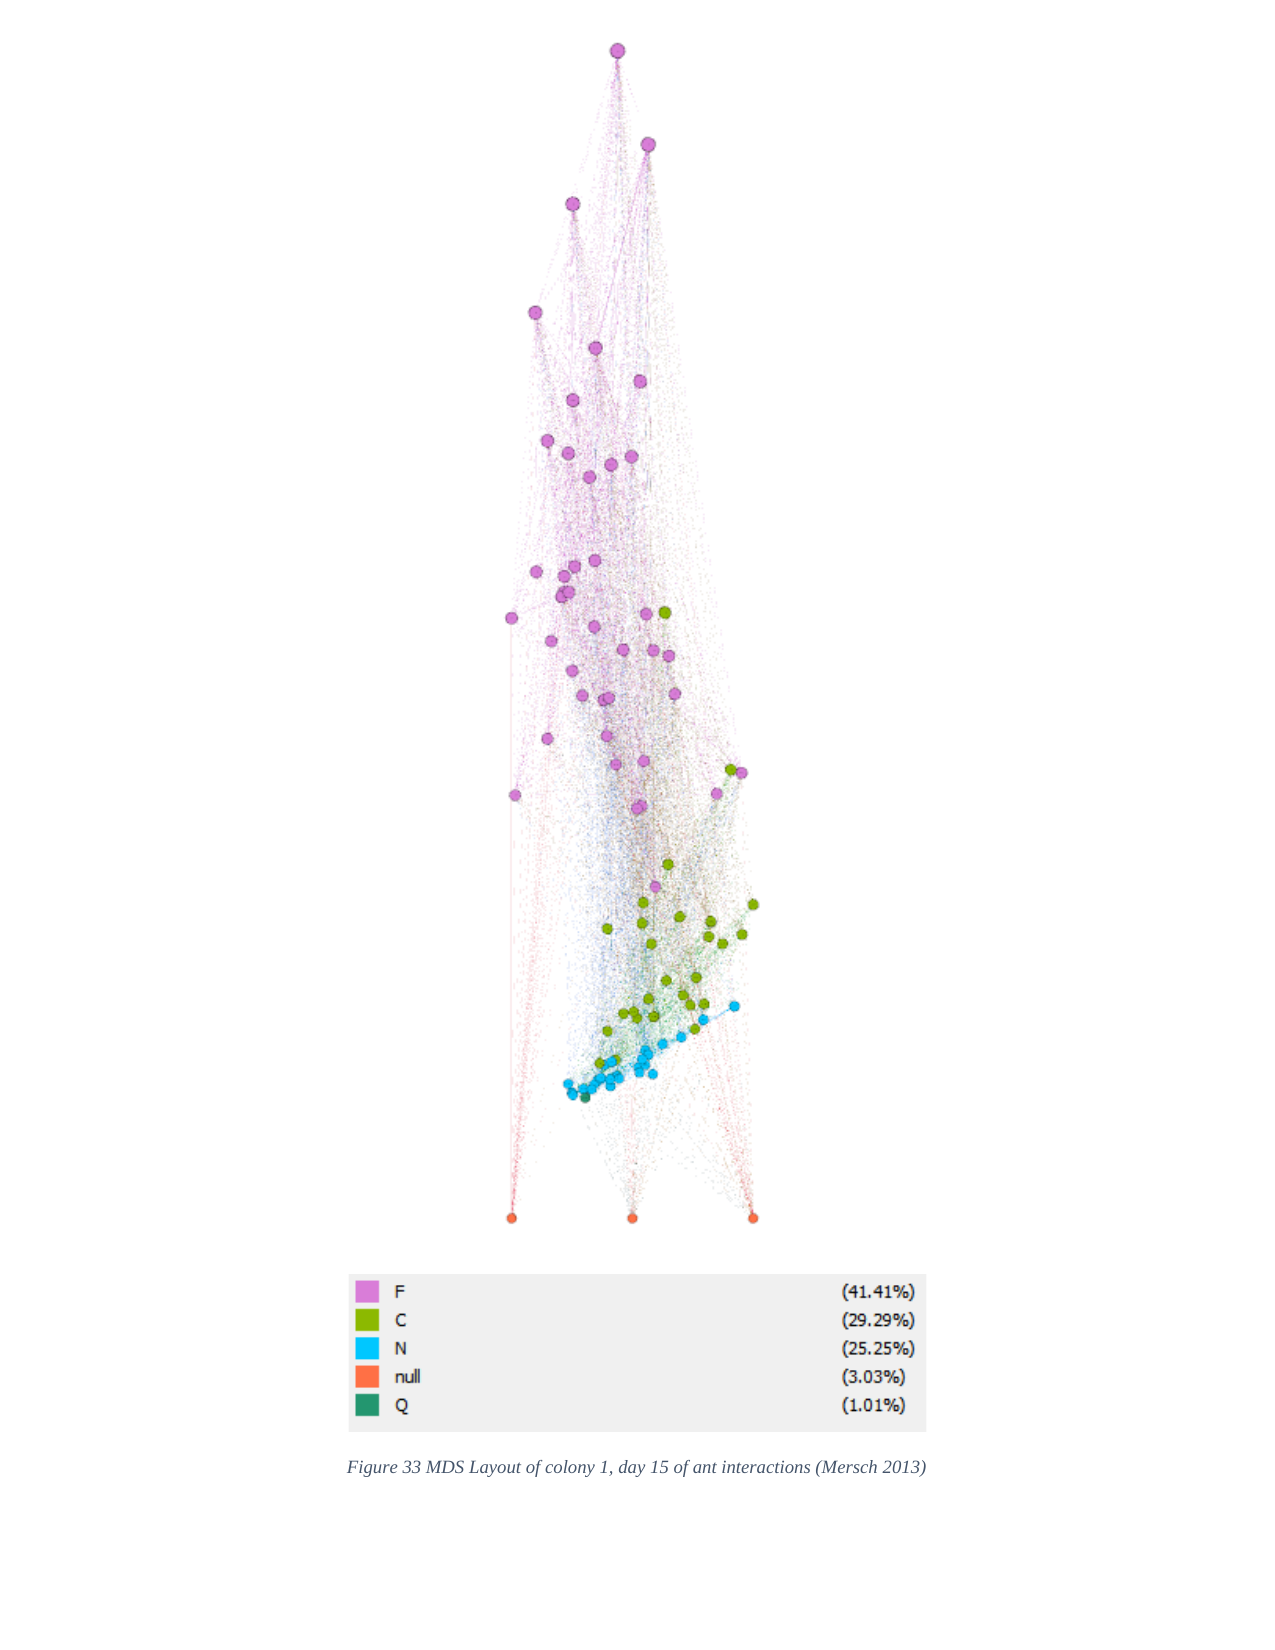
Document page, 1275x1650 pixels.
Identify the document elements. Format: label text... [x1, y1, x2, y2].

picture [476, 37, 799, 1246]
picture [348, 1274, 927, 1432]
